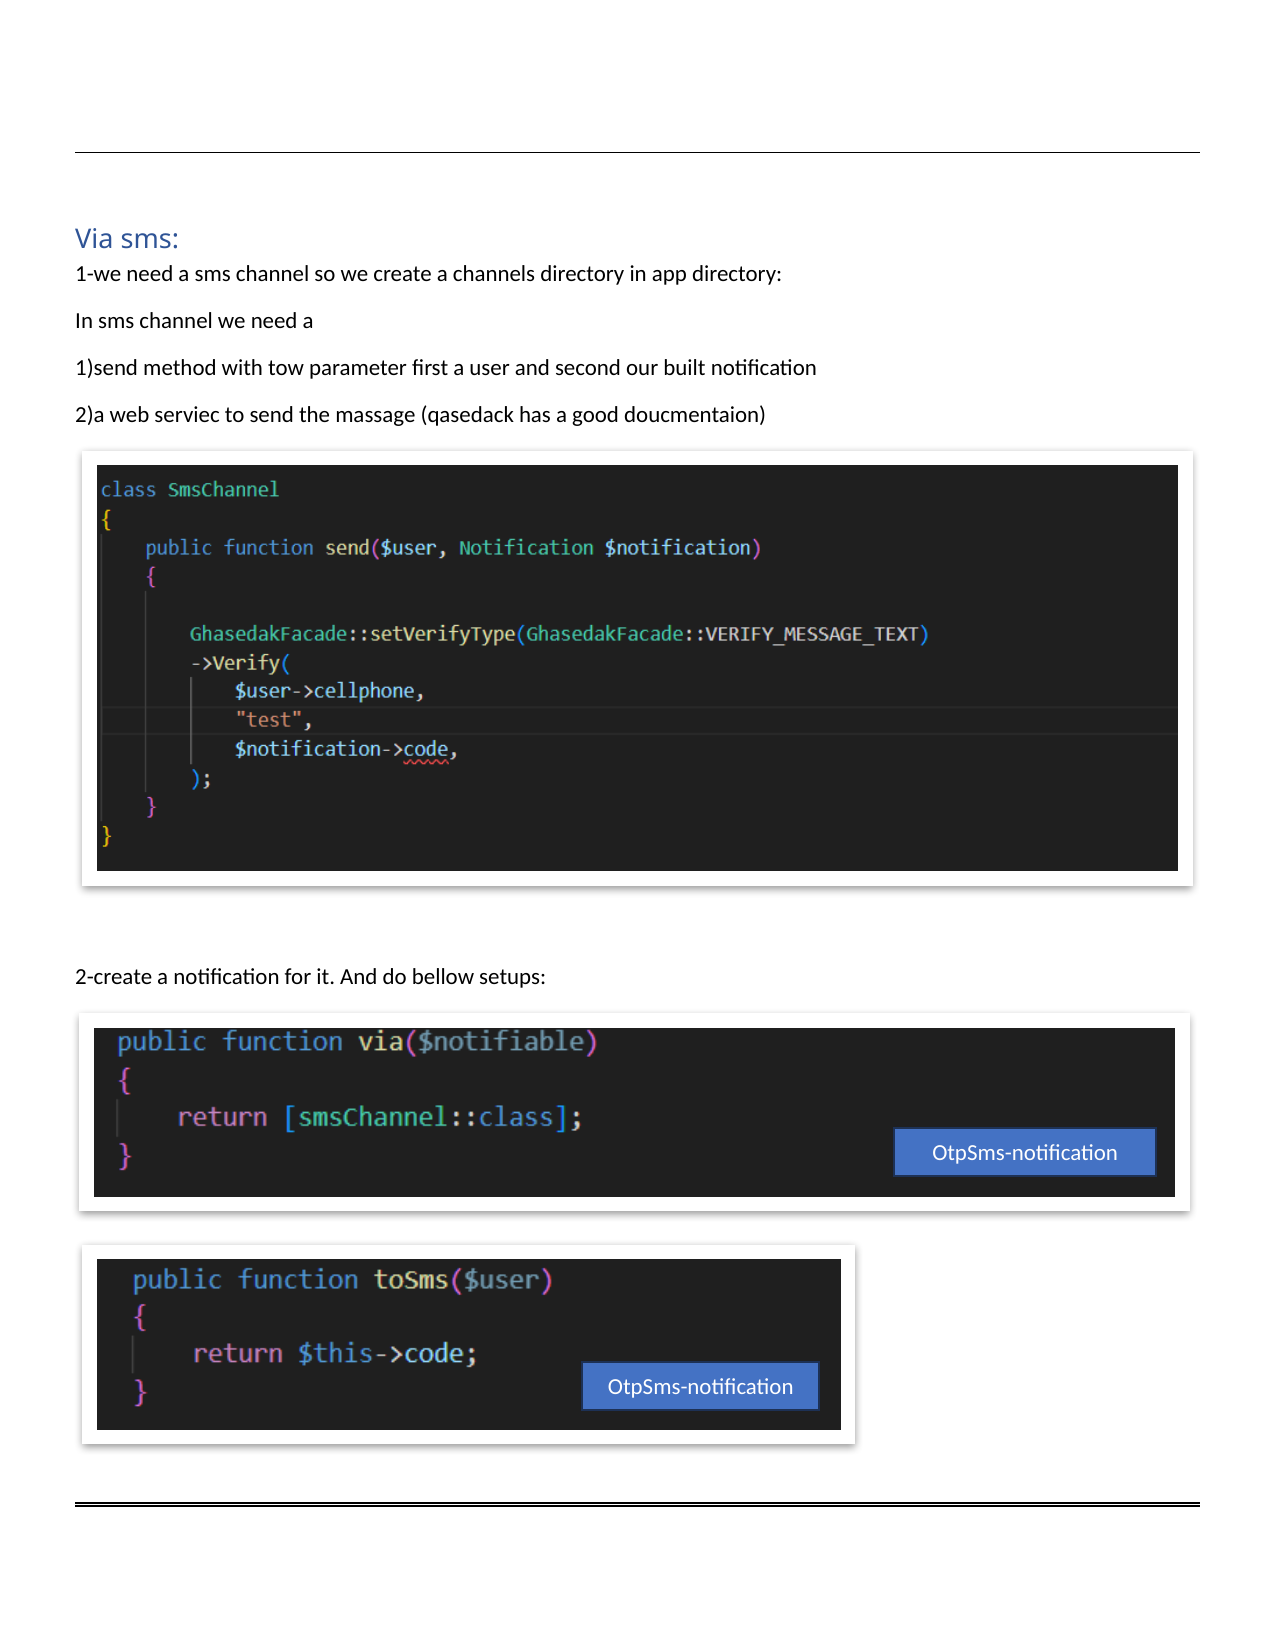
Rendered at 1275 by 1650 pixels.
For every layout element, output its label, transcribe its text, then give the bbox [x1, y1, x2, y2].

text In sms channel we need a [75, 306, 1200, 334]
text 1)send method with tow parameter first a user and second our built notification [75, 353, 1200, 381]
text 2-create a notification for it. And do bellow setups: [75, 962, 1200, 990]
picture [97, 1259, 841, 1430]
subtitle Via sms: [75, 219, 1200, 256]
text 2)a web serviec to send the massage (qasedack has a good doucmentaion) [75, 400, 1200, 428]
picture [97, 465, 1178, 871]
picture [94, 1028, 1175, 1197]
text 1-we need a sms channel so we create a channels directory in app directory: [75, 259, 1200, 287]
